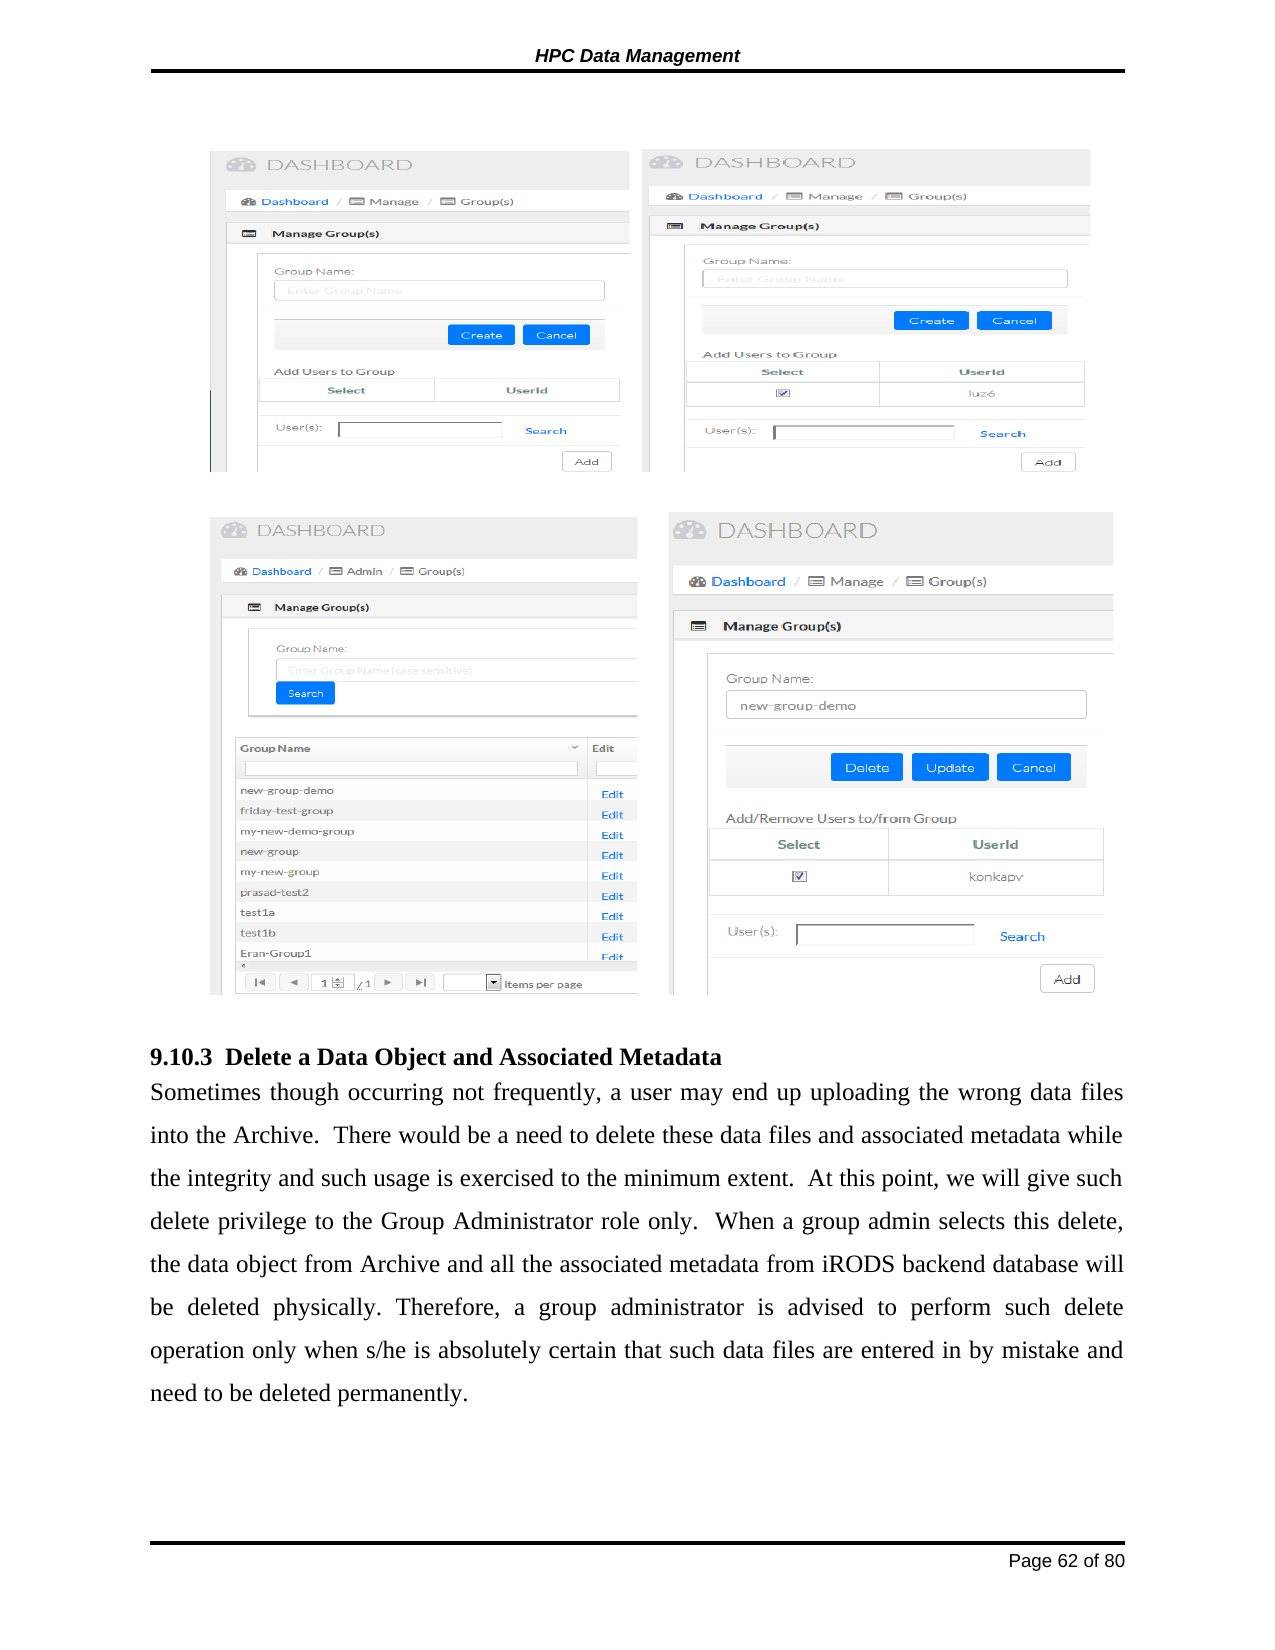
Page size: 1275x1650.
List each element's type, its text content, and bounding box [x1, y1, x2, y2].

picture [210, 517, 638, 995]
picture [210, 151, 630, 472]
picture [642, 149, 1091, 472]
subtitle Delete a Data Object and Associated Metadata [150, 1042, 1125, 1070]
text Sometimes though occurring not frequently, a user may end up uploading the wrong data files into the Archive. There would be a need to delete these data files and associated metadata while the integrity and such usage is exercised to the minimum extent. At this point, we will give such delete privilege to the Group Administrator role only. When a group admin selects this delete, the data object from Archive and all the associated metadata from iRODS backend database will be deleted physically. Therefore, a group administrator is advised to perform such delete operation only when s/he is absolutely certain that such data files are entered in by mistake and need to be deleted permanently. [150, 1077, 1125, 1407]
picture [668, 512, 1114, 995]
